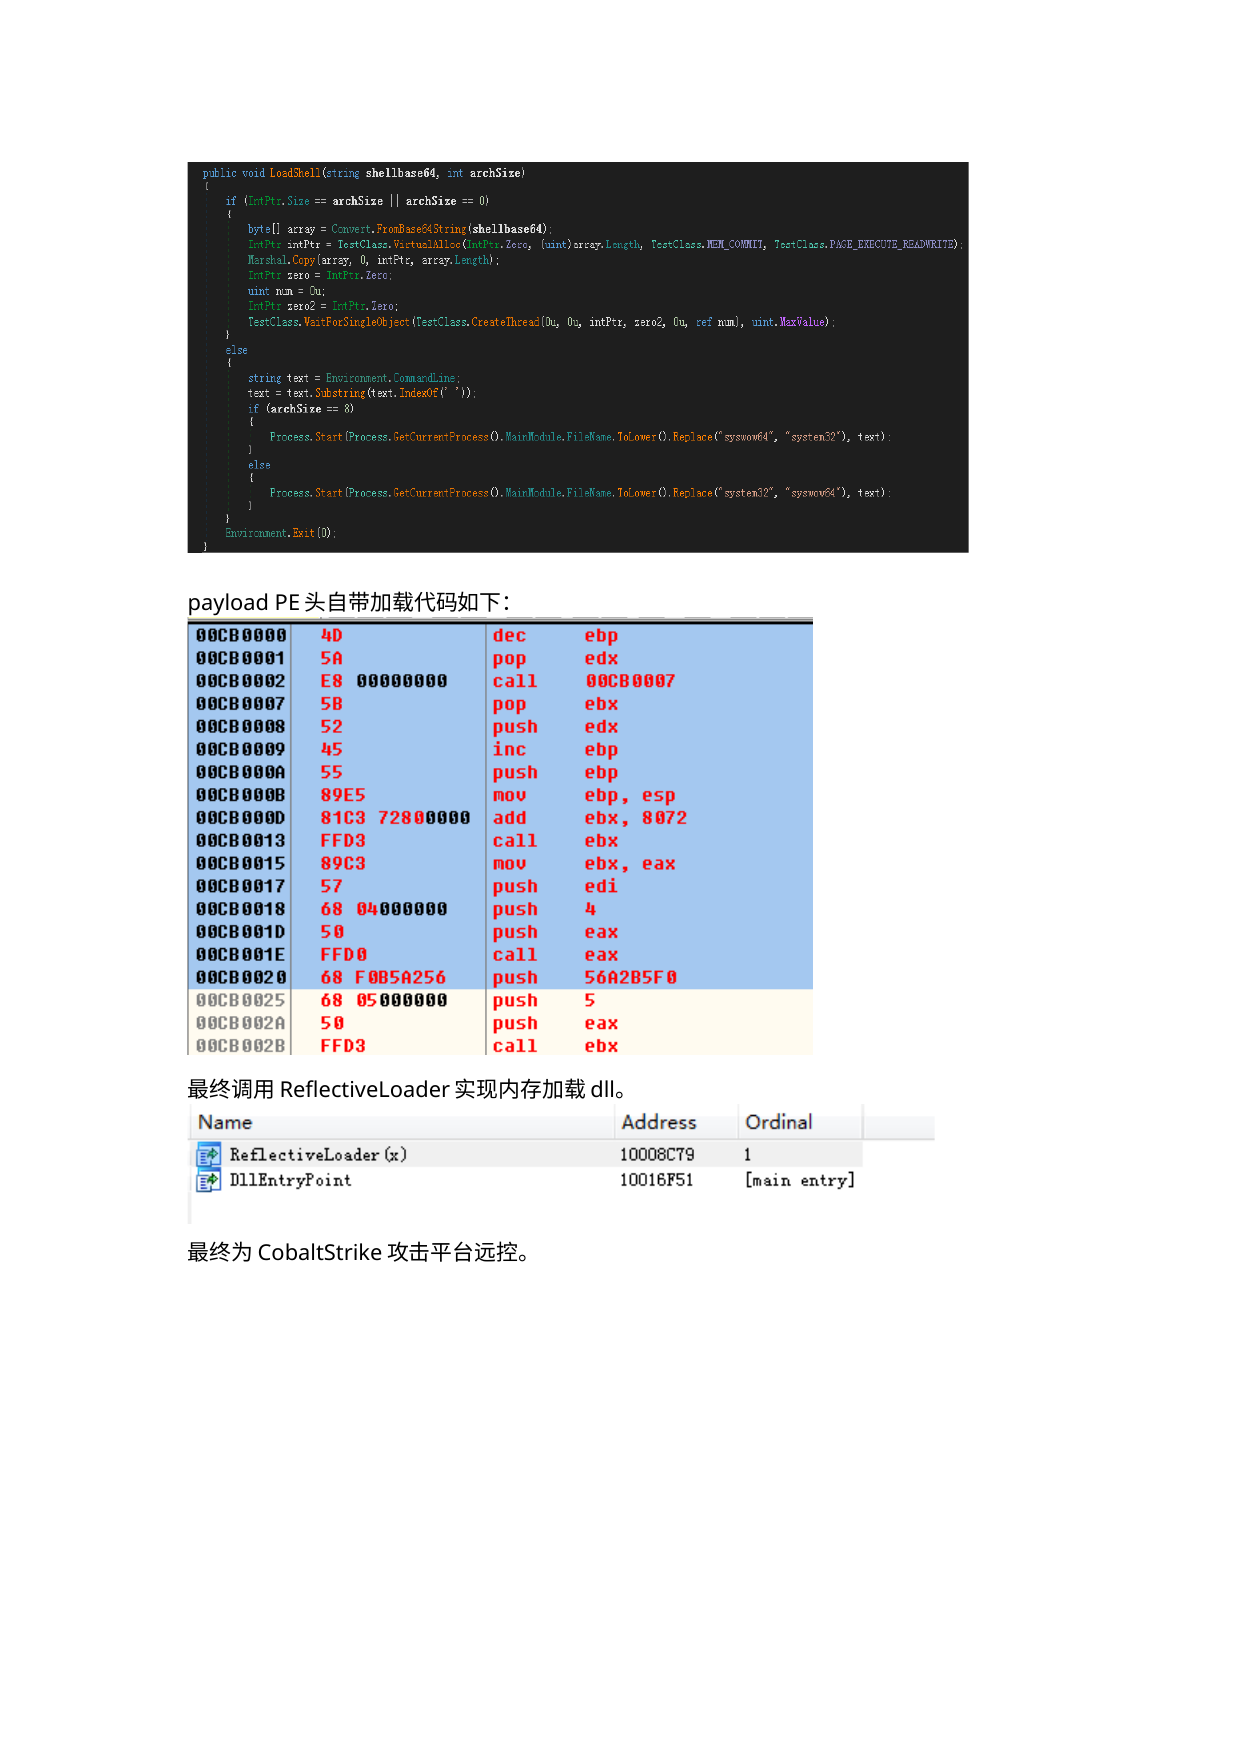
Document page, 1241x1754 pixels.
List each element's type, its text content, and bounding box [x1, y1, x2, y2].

text 最终调用ReflectiveLoader实现内存加载dll。 [187, 1072, 1053, 1104]
picture [187, 617, 813, 1055]
picture [187, 162, 969, 553]
text 最终为CobaltStrike攻击平台远控。 [187, 1234, 1053, 1267]
picture [187, 1104, 935, 1224]
text payload PE头自带加载代码如下： [187, 584, 1053, 617]
